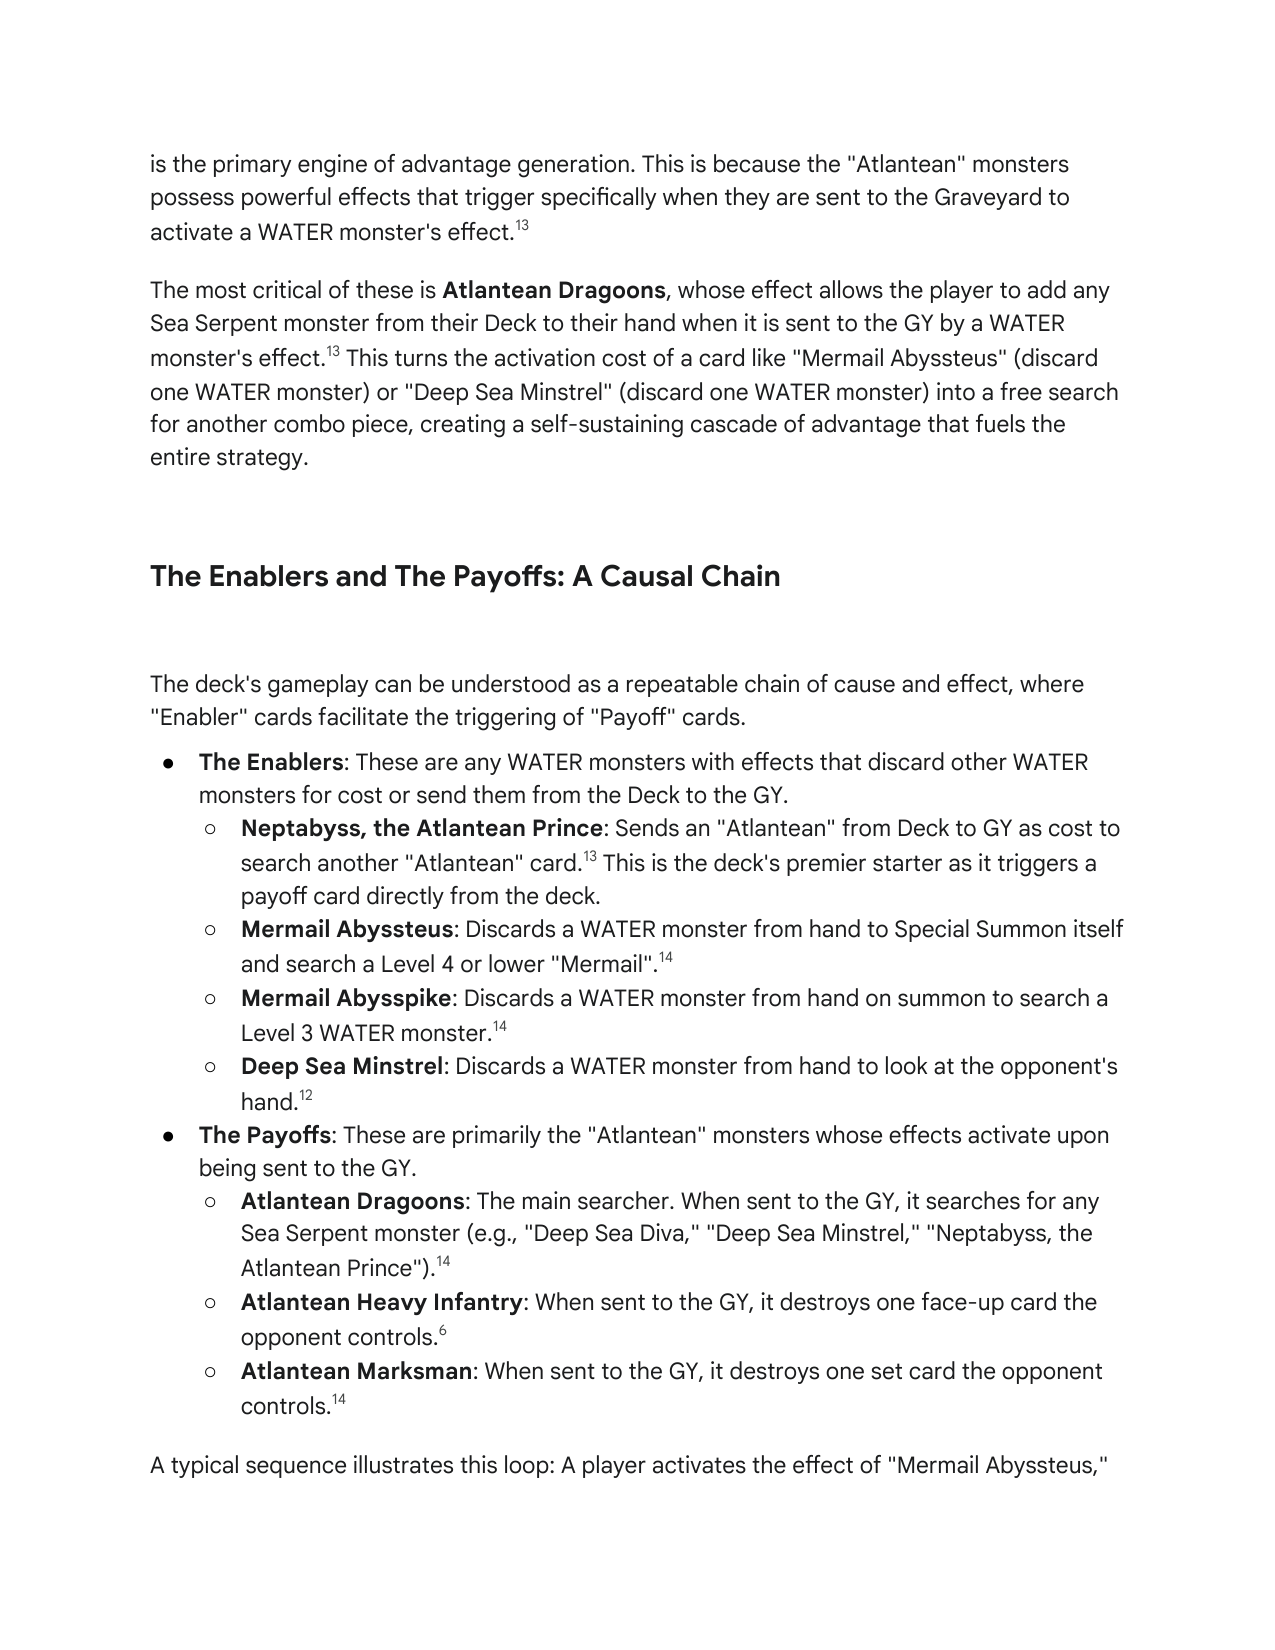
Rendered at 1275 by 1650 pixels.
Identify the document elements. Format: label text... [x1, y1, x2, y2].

subtitle The Enablers and The Payoffs: A Causal Chain [150, 558, 1125, 595]
text The deck's gameplay can be understood as a repeatable chain of cause and effect, where "Enabler" cards facilitate the triggering of "Payoff" cards. [150, 670, 1125, 732]
list Mermail Abyssteus: Discards a WATER monster from hand to Special Summon itself and search a Level 4 or lower "Mermail".14 [203, 915, 1125, 979]
list The Enablers: These are any WATER monsters with effects that discard other WATER monsters for cost or send them from the Deck to the GY. [161, 748, 1125, 810]
list Neptabyss, the Atlantean Prince: Sends an "Atlantean" from Deck to GY as cost to search another "Atlantean" card.13 This is the deck's premier starter as it triggers a payoff card directly from the deck. [203, 814, 1125, 911]
list Mermail Abysspike: Discards a WATER monster from hand on summon to search a Level 3 WATER monster.14 [203, 984, 1125, 1048]
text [150, 1451, 1125, 1480]
text The most critical of these is Atlantean Dragoons, whose effect allows the player to add any Sea Serpent monster from their Deck to their hand when it is sent to the GY by a WATER monster's effect.13 This turns the activation cost of a card like "Mermail Abyssteus" (discard one WATER monster) or "Deep Sea Minstrel" (discard one WATER monster) into a free search for another combo piece, creating a self-sustaining cascade of advantage that fuels the entire strategy. [150, 277, 1125, 472]
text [150, 150, 1125, 247]
list Deep Sea Minstrel: Discards a WATER monster from hand to look at the opponent's hand.12 [203, 1053, 1125, 1117]
list The Payoffs: These are primarily the "Atlantean" monsters whose effects activate upon being sent to the GY. [161, 1121, 1125, 1183]
list Atlantean Marksman: When sent to the GY, it destroys one set card the opponent controls.14 [203, 1357, 1125, 1422]
list Atlantean Heavy Infantry: When sent to the GY, it destroys one face-up card the opponent controls.6 [203, 1288, 1125, 1353]
list Atlantean Dragoons: The main searcher. When sent to the GY, it searches for any Sea Serpent monster (e.g., "Deep Sea Diva," "Deep Sea Minstrel," "Neptabyss, the Atlantean Prince").14 [203, 1187, 1125, 1284]
